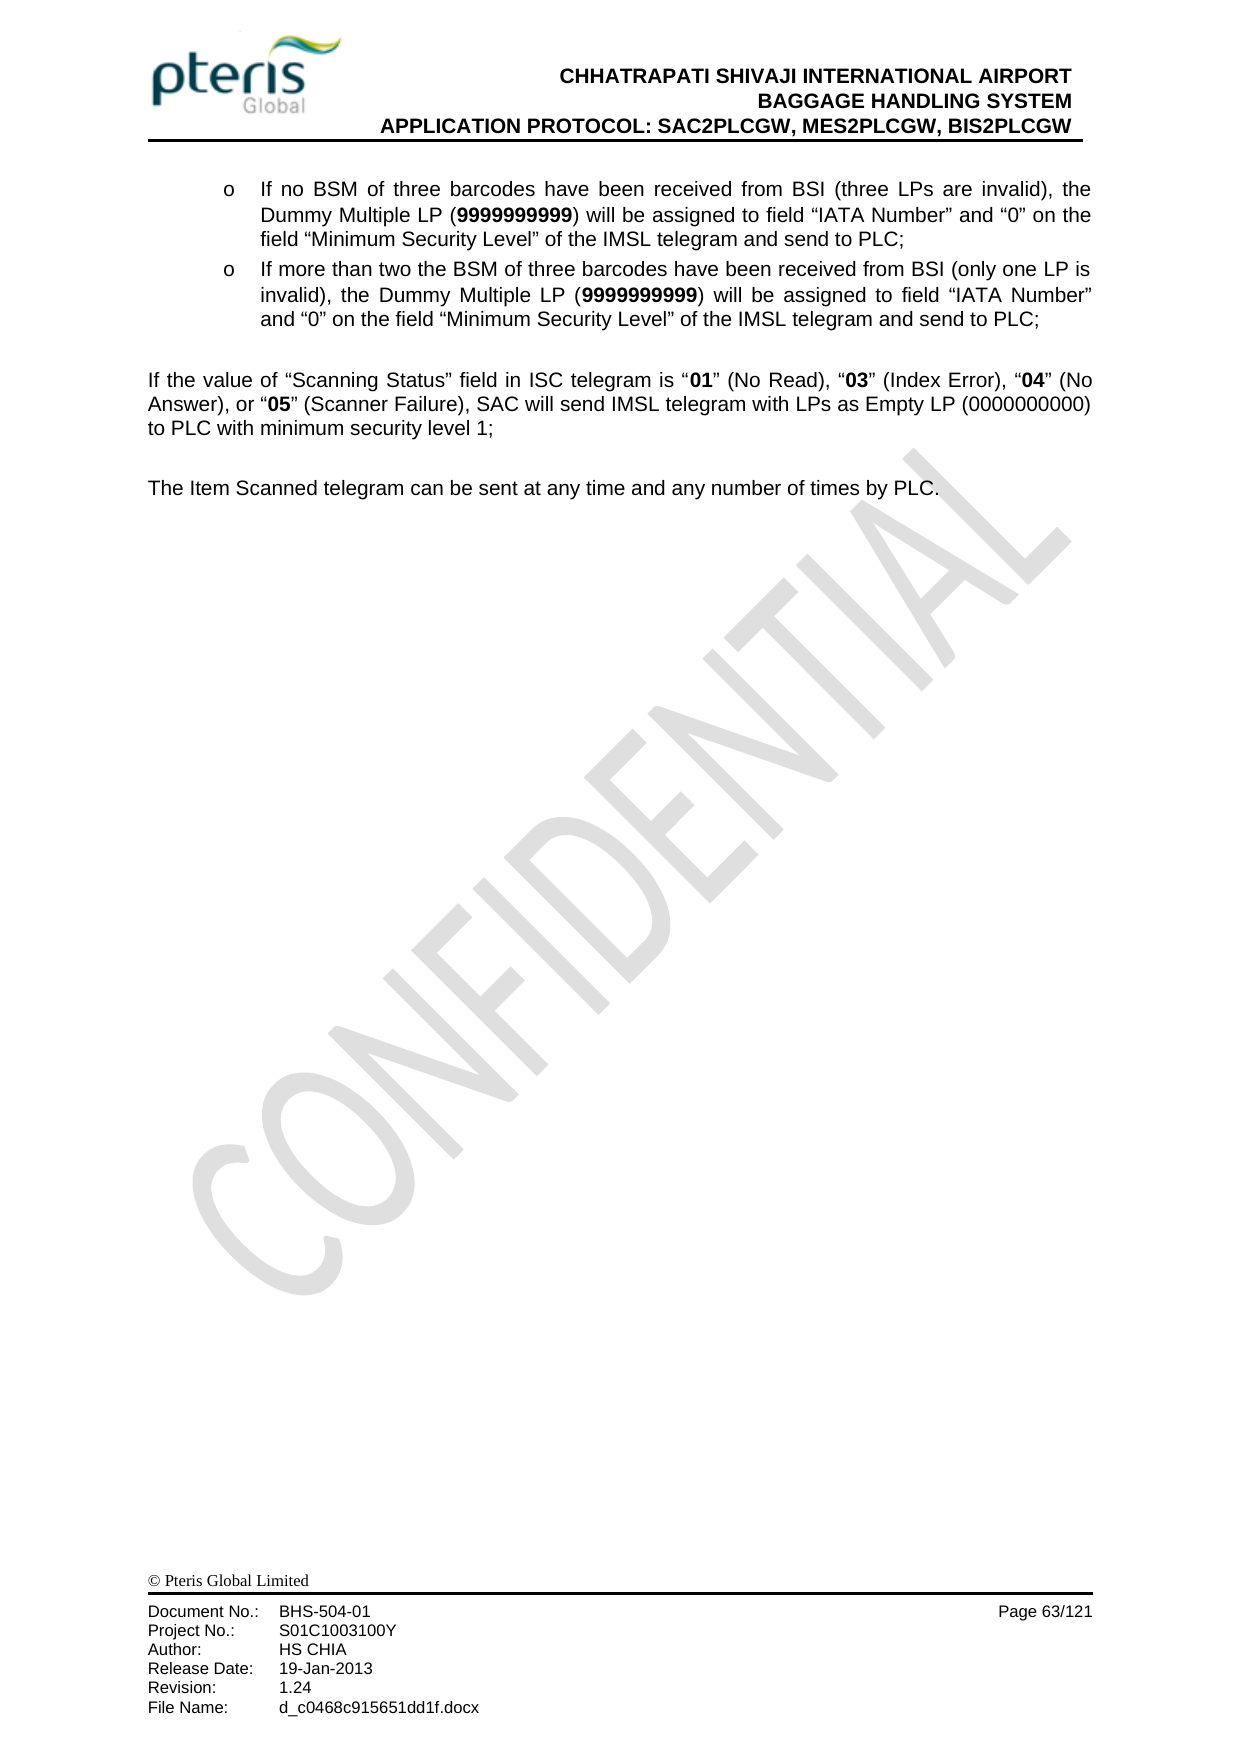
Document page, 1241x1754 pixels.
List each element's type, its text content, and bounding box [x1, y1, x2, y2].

list If more than two the BSM of three barcodes have been received from BSI (only one LP is invalid), the Dummy Multiple LP (9999999999) will be assigned to field “IATA Number” and “0” on the field “Minimum Security Level” of the IMSL telegram and send to PLC; [223, 257, 1093, 331]
text The Item Scanned telegram can be sent at any time and any number of times by PLC. [148, 476, 1093, 500]
picture [149, 31, 342, 118]
list If no BSM of three barcodes have been received from BSI (three LPs are invalid), the Dummy Multiple LP (9999999999) will be assigned to field “IATA Number” and “0” on the field “Minimum Security Level” of the IMSL telegram and send to PLC; [223, 177, 1093, 251]
text If the value of “Scanning Status” field in ISC telegram is “01” (No Read), “03” (Index Error), “04” (No Answer), or “05” (Scanner Failure), SAC will send IMSL telegram with LPs as Empty LP (0000000000) to PLC with minimum security level 1; [148, 367, 1093, 439]
